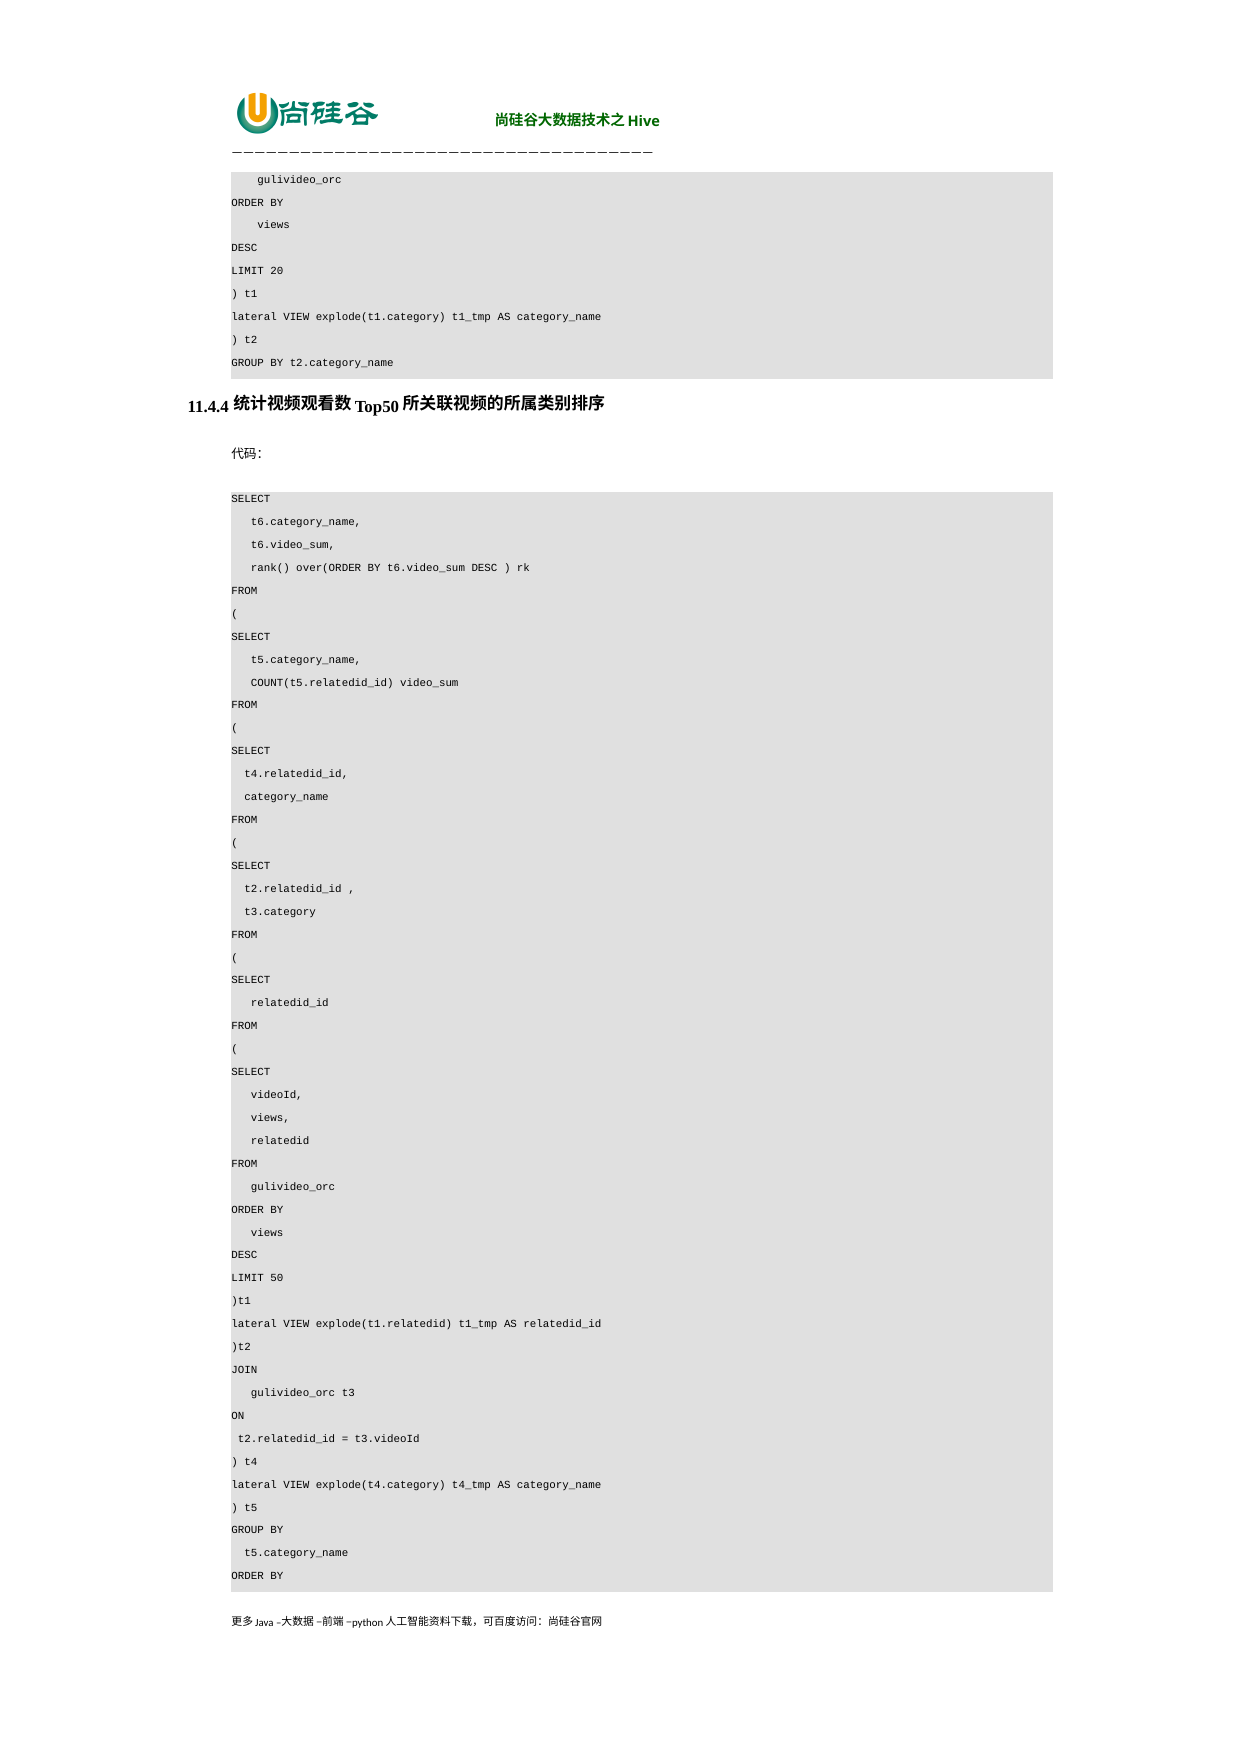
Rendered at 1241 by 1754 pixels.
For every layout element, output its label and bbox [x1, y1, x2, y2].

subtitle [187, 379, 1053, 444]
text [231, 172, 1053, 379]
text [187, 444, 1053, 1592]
picture [231, 88, 382, 138]
